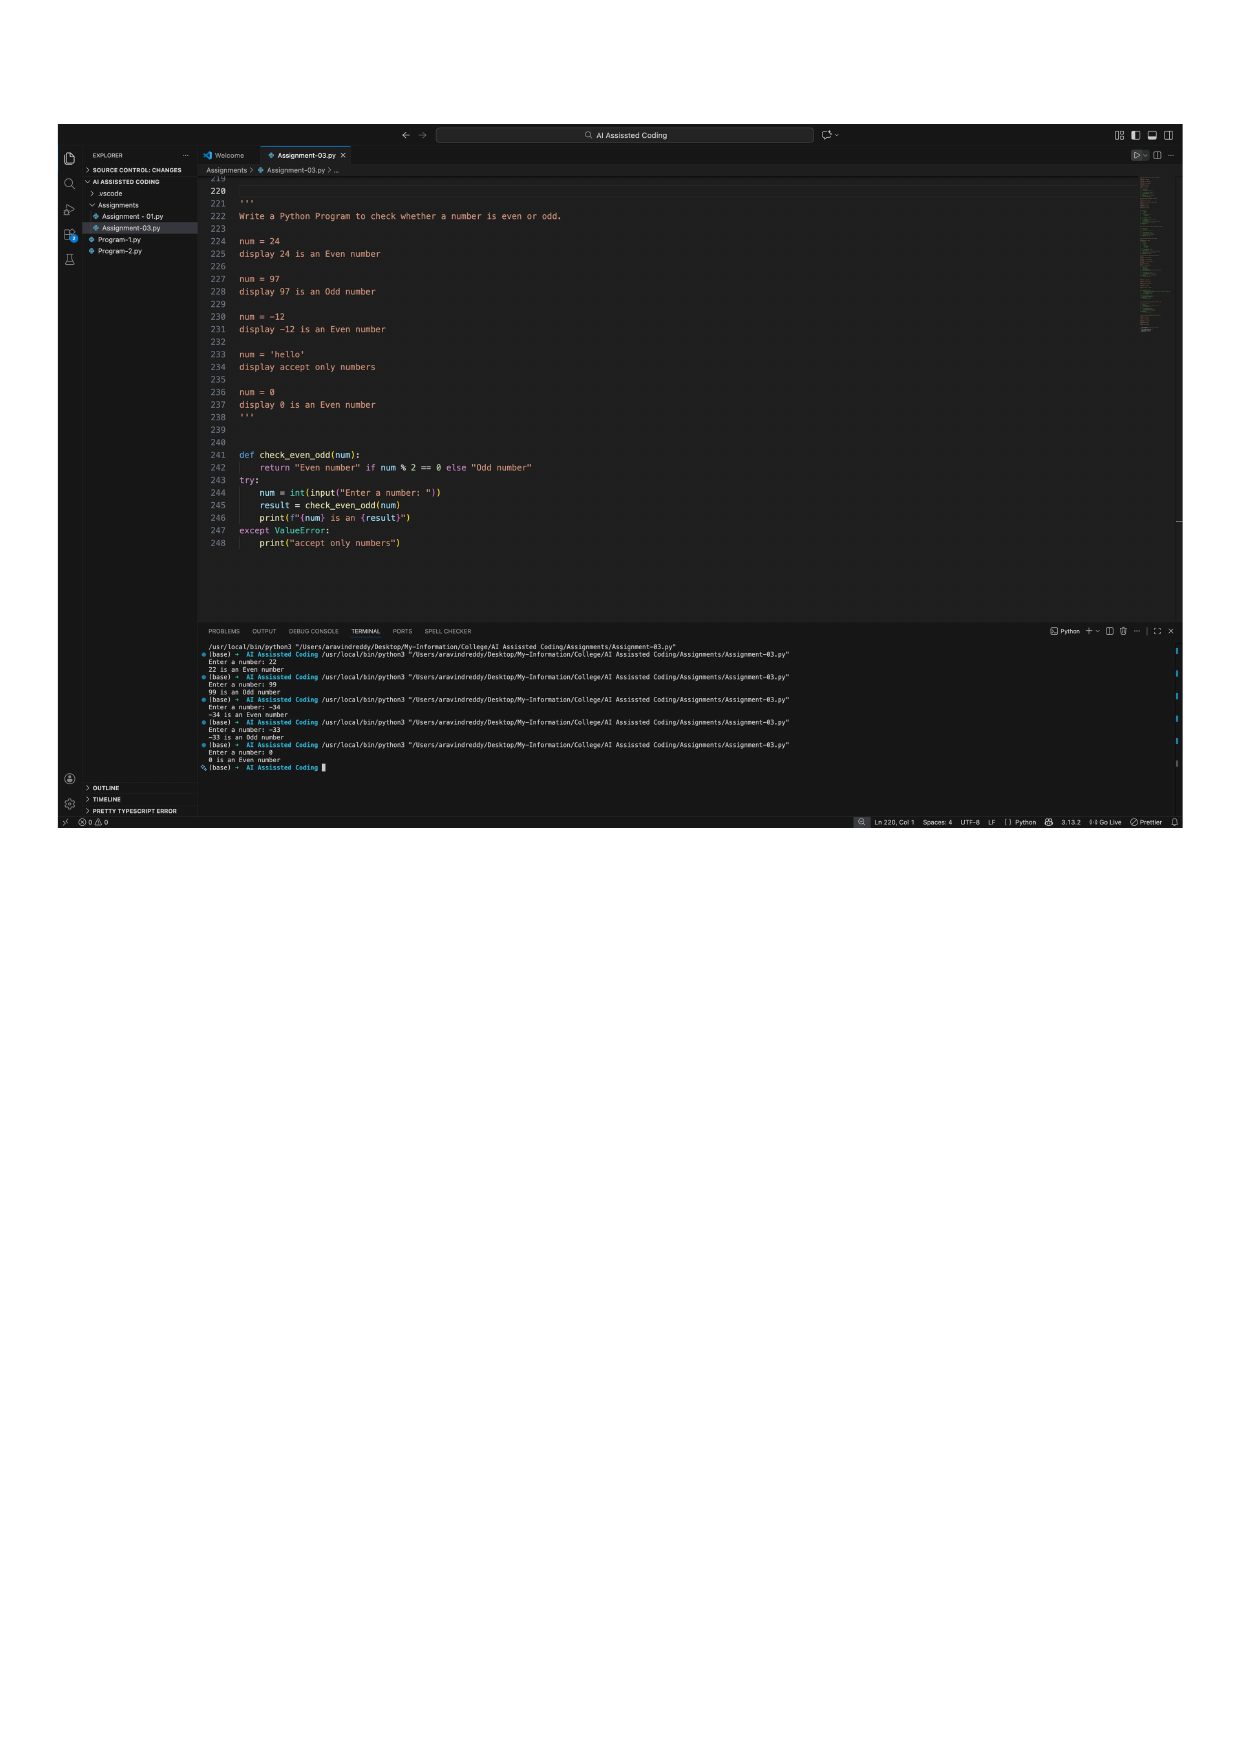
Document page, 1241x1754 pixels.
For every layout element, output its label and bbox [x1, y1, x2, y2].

picture [57, 124, 1183, 828]
